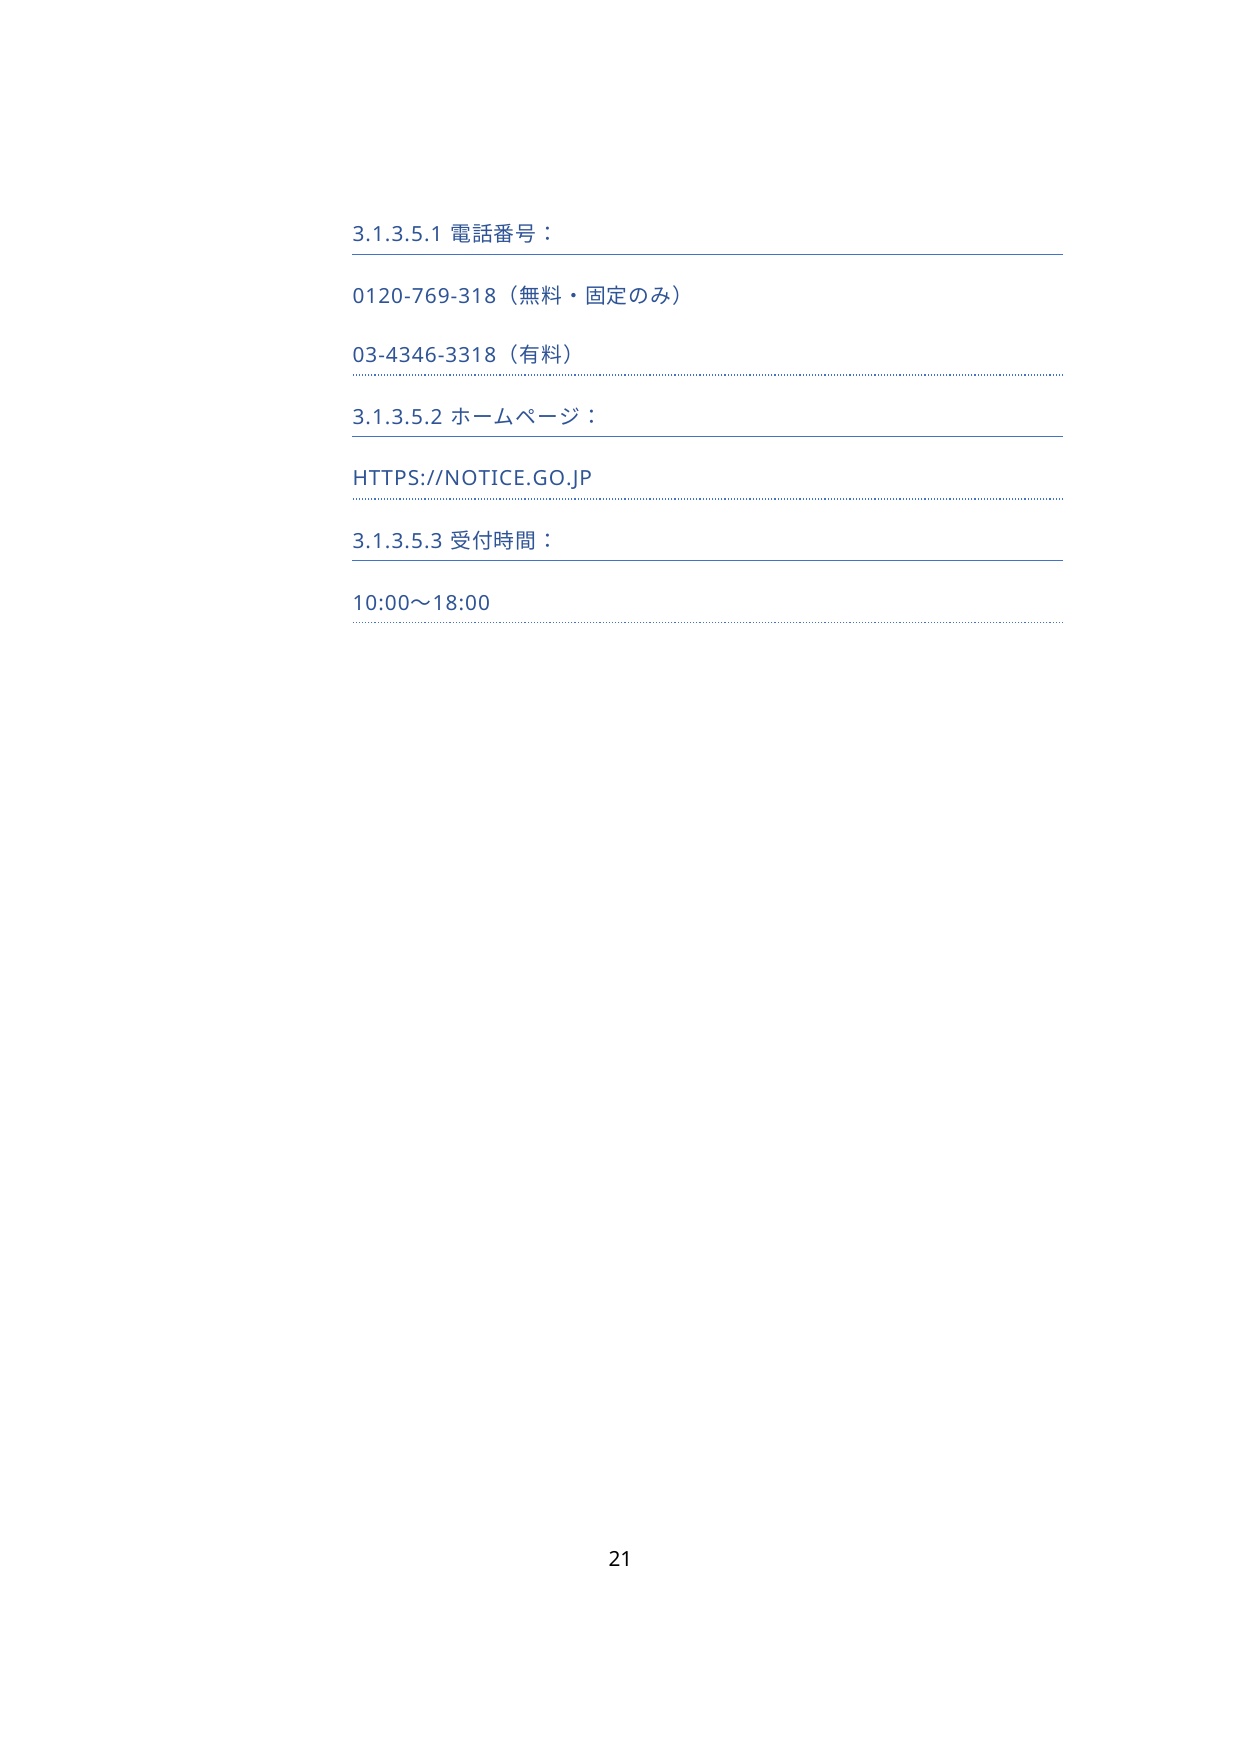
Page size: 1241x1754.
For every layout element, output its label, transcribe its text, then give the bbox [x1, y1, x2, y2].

text ホームページ： [352, 396, 1063, 436]
text 03‐4346‐3318（有料） [352, 334, 1063, 376]
text 電話番号： [352, 214, 1063, 254]
text 10:00～18:00 [352, 582, 1063, 623]
text 受付時間： [352, 520, 1063, 560]
text https://notice.go.jp [352, 458, 1063, 499]
text 0120‐769‐318（無料・固定のみ） [352, 276, 1063, 313]
